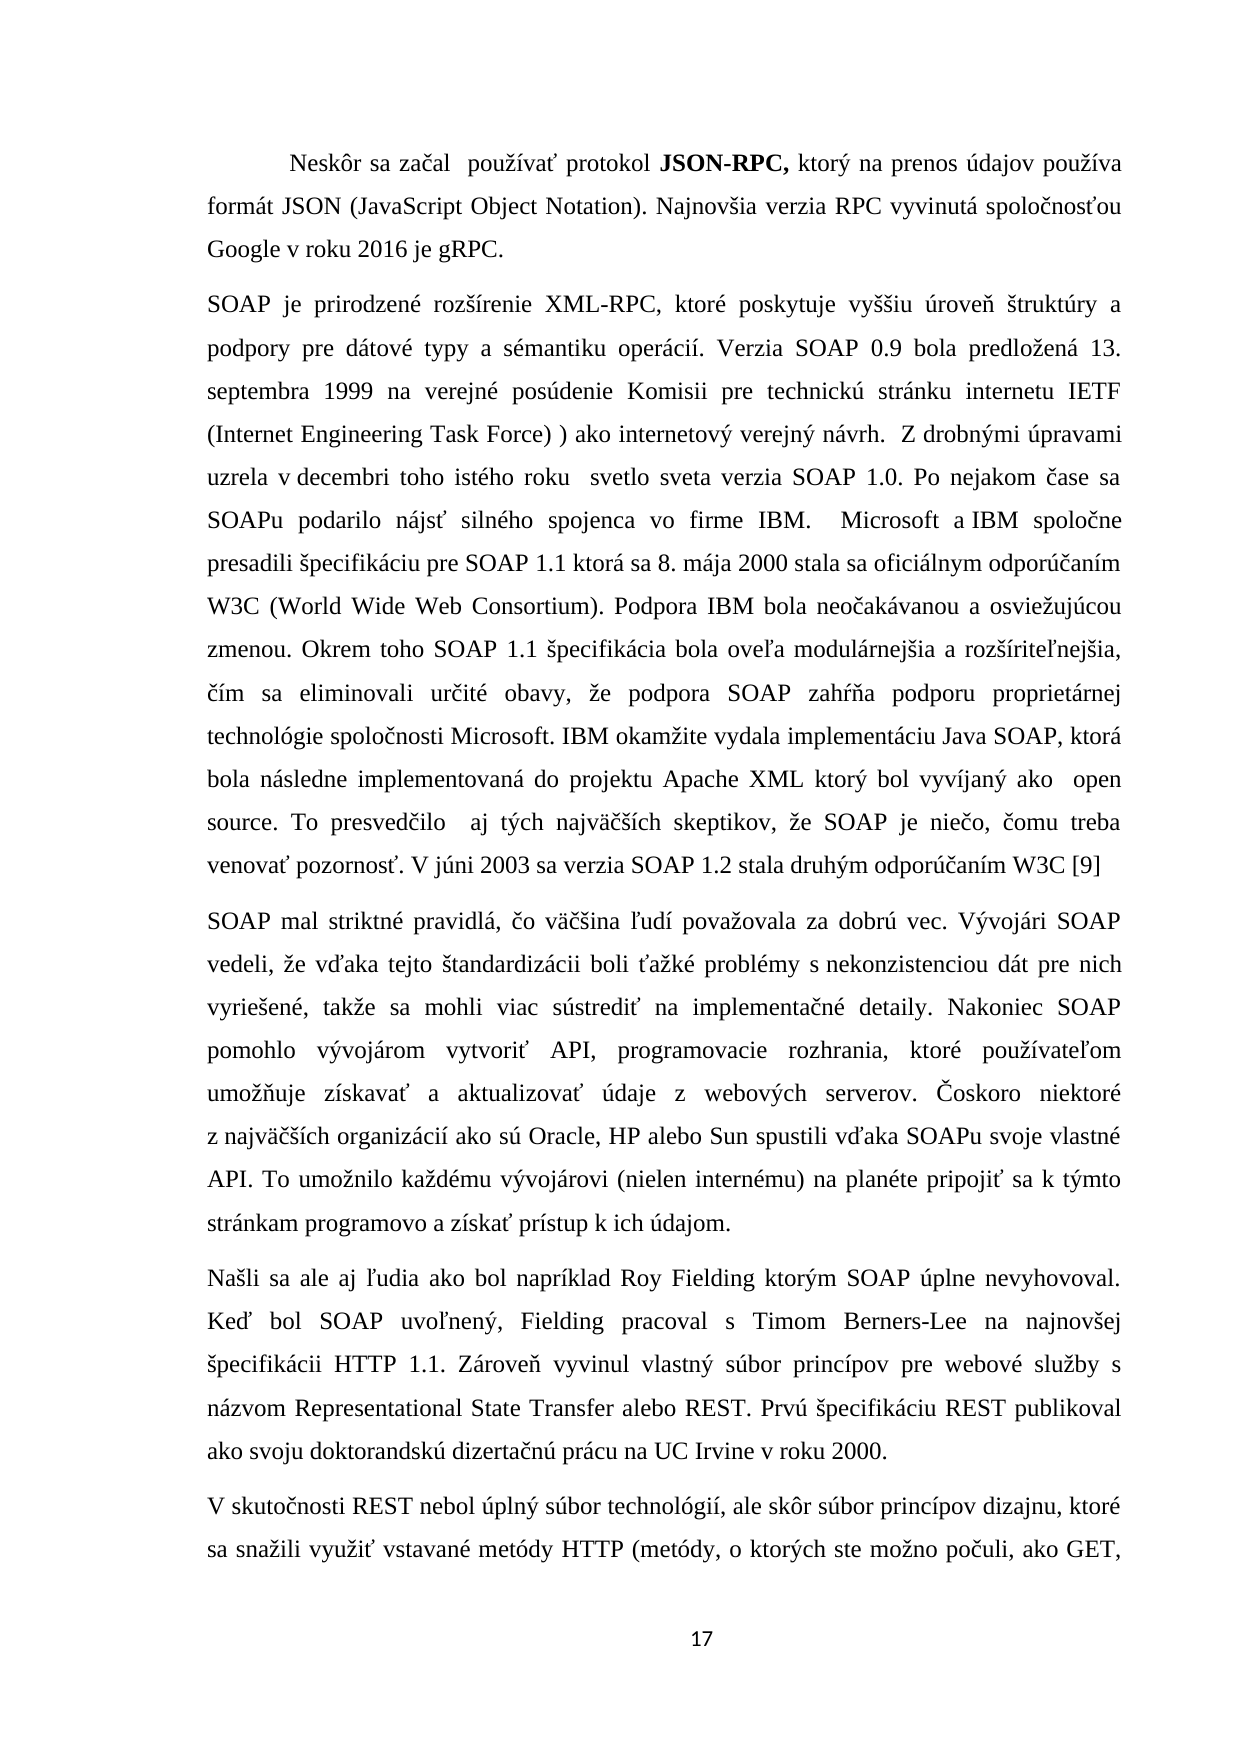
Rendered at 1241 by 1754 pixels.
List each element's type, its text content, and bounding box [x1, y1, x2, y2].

text SOAP mal striktné pravidlá, čo väčšina ľudí považovala za dobrú vec. Vývojári SOAP vedeli, že vďaka tejto štandardizácii boli ťažké problémy s nekonzistenciou dát pre nich vyriešené, takže sa mohli viac sústrediť na implementačné detaily. Nakoniec SOAP pomohlo vývojárom vytvoriť API, programovacie rozhrania, ktoré používateľom umožňuje získavať a aktualizovať údaje z webových serverov. Čoskoro niektoré z najväčších organizácií ako sú Oracle, HP alebo Sun spustili vďaka SOAPu svoje vlastné API. To umožnilo každému vývojárovi (nielen internému) na planéte pripojiť sa k týmto stránkam programovo a získať prístup k ich údajom. [207, 906, 1122, 1236]
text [207, 1491, 1122, 1563]
text SOAP je prirodzené rozšírenie XML-RPC, ktoré poskytuje vyššiu úroveň štruktúry a podpory pre dátové typy a sémantiku operácií. Verzia SOAP 0.9 bola predložená 13. septembra 1999 na verejné posúdenie Komisii pre technickú stránku internetu IETF (Internet Engineering Task Force) ) ako internetový verejný návrh. Z drobnými úpravami uzrela v decembri toho istého roku svetlo sveta verzia SOAP 1.0. Po nejakom čase sa SOAPu podarilo nájsť silného spojenca vo firme IBM. Microsoft a IBM spoločne presadili špecifikáciu pre SOAP 1.1 ktorá sa 8. mája 2000 stala sa oficiálnym odporúčaním W3C (World Wide Web Consortium). Podpora IBM bola neočakávanou a osviežujúcou zmenou. Okrem toho SOAP 1.1 špecifikácia bola oveľa modulárnejšia a rozšíriteľnejšia, čím sa eliminovali určité obavy, že podpora SOAP zahŕňa podporu proprietárnej technológie spoločnosti Microsoft. IBM okamžite vydala implementáciu Java SOAP, ktorá bola následne implementovaná do projektu Apache XML ktorý bol vyvíjaný ako open source. To presvedčilo aj tých najväčších skeptikov, že SOAP je niečo, čomu treba venovať pozornosť. V júni 2003 sa verzia SOAP 1.2 stala druhým odporúčaním W3C [207, 289, 1122, 879]
text Našli sa ale aj ľudia ako bol napríklad Roy Fielding ktorým SOAP úplne nevyhovoval. Keď bol SOAP uvoľnený, Fielding pracoval s Timom Berners-Lee na najnovšej špecifikácii HTTP 1.1. Zároveň vyvinul vlastný súbor princípov pre webové služby s názvom Representational State Transfer alebo REST. Prvú špecifikáciu REST publikoval ako svoju doktorandskú dizertačnú prácu na UC Irvine v roku 2000. [207, 1263, 1122, 1464]
text Neskôr sa začal používať protokol JSON-RPC, ktorý na prenos údajov používa formát JSON (JavaScript Object Notation). Najnovšia verzia RPC vyvinutá spoločnosťou Google v roku 2016 je gRPC. [207, 148, 1122, 263]
